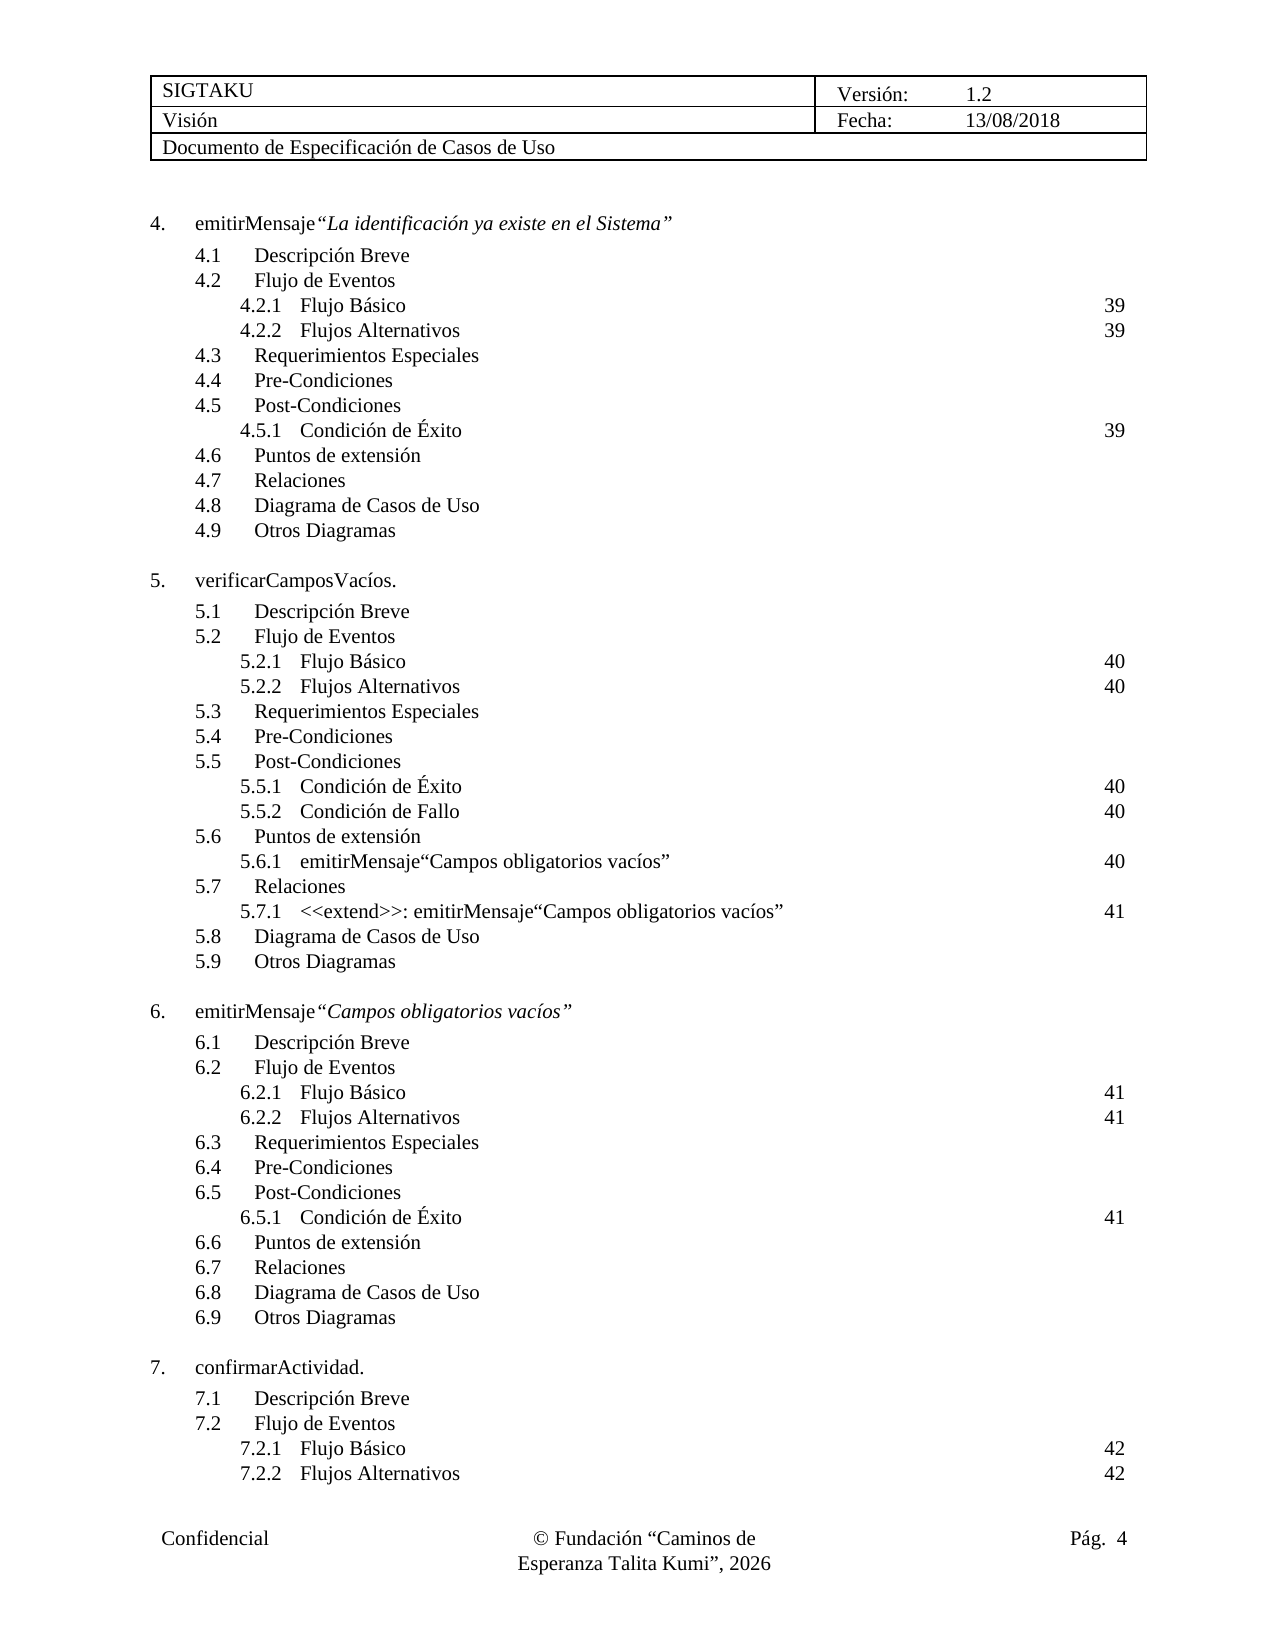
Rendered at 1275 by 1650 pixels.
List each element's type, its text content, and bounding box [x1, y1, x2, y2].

text 5.5.2 Condición de Fallo 40 [240, 798, 1125, 823]
text 6.9 Otros Diagramas 41 [195, 1304, 1050, 1329]
text 4.8 Diagrama de Casos de Uso 40 [195, 492, 1050, 517]
text 7.1 Descripción Breve 42 [195, 1385, 1050, 1410]
text 7. confirmarActividad. 42 [150, 1354, 1050, 1379]
text 4.1 Descripción Breve 39 [195, 242, 1050, 267]
text 5. verificarCamposVacíos. 40 [150, 567, 1050, 592]
text 4.2 Flujo de Eventos 39 [195, 267, 1050, 292]
text 5.2 Flujo de Eventos 40 [195, 623, 1050, 648]
text 6. emitirMensaje“Campos obligatorios vacíos” 41 [150, 998, 1050, 1023]
text 6.5 Post-Condiciones 41 [195, 1179, 1050, 1204]
text 5.6.1 emitirMensaje“Campos obligatorios vacíos” 40 [240, 848, 1125, 873]
text 5.1 Descripción Breve 40 [195, 598, 1050, 623]
text 4.2.2 Flujos Alternativos 39 [240, 317, 1125, 342]
text 4.4 Pre-Condiciones 39 [195, 367, 1050, 392]
text 6.8 Diagrama de Casos de Uso 41 [195, 1279, 1050, 1304]
text 4.9 Otros Diagramas 40 [195, 517, 1050, 542]
text 5.6 Puntos de extensión 40 [195, 823, 1050, 848]
text 6.3 Requerimientos Especiales 41 [195, 1129, 1050, 1154]
text 5.2.2 Flujos Alternativos 40 [240, 673, 1125, 698]
text 6.4 Pre-Condiciones 41 [195, 1154, 1050, 1179]
text 5.8 Diagrama de Casos de Uso 41 [195, 923, 1050, 948]
text 5.4 Pre-Condiciones 40 [195, 723, 1050, 748]
text 4.6 Puntos de extensión 40 [195, 442, 1050, 467]
text 6.2.2 Flujos Alternativos 41 [240, 1104, 1125, 1129]
text 4.7 Relaciones 40 [195, 467, 1050, 492]
text 7.2 Flujo de Eventos 42 [195, 1410, 1050, 1435]
text 5.9 Otros Diagramas 41 [195, 948, 1050, 973]
text 6.1 Descripción Breve 41 [195, 1029, 1050, 1054]
text 6.7 Relaciones 41 [195, 1254, 1050, 1279]
text 7.2.1 Flujo Básico 42 [240, 1435, 1125, 1460]
text 6.2 Flujo de Eventos 41 [195, 1054, 1050, 1079]
text 5.5.1 Condición de Éxito 40 [240, 773, 1125, 798]
text 6.6 Puntos de extensión 41 [195, 1229, 1050, 1254]
text 4. emitirMensaje“La identificación ya existe en el Sistema” 39 [150, 210, 1050, 235]
text 6.2.1 Flujo Básico 41 [240, 1079, 1125, 1104]
text 5.7.1 <<extend>>: emitirMensaje“Campos obligatorios vacíos” 41 [240, 898, 1125, 923]
text 5.3 Requerimientos Especiales 40 [195, 698, 1050, 723]
text 4.2.1 Flujo Básico 39 [240, 292, 1125, 317]
text 7.2.2 Flujos Alternativos 42 [240, 1460, 1125, 1485]
text 5.2.1 Flujo Básico 40 [240, 648, 1125, 673]
text 4.3 Requerimientos Especiales 39 [195, 342, 1050, 367]
text 4.5.1 Condición de Éxito 39 [240, 417, 1125, 442]
text 5.5 Post-Condiciones 40 [195, 748, 1050, 773]
text 5.7 Relaciones 41 [195, 873, 1050, 898]
text 6.5.1 Condición de Éxito 41 [240, 1204, 1125, 1229]
text 4.5 Post-Condiciones 39 [195, 392, 1050, 417]
